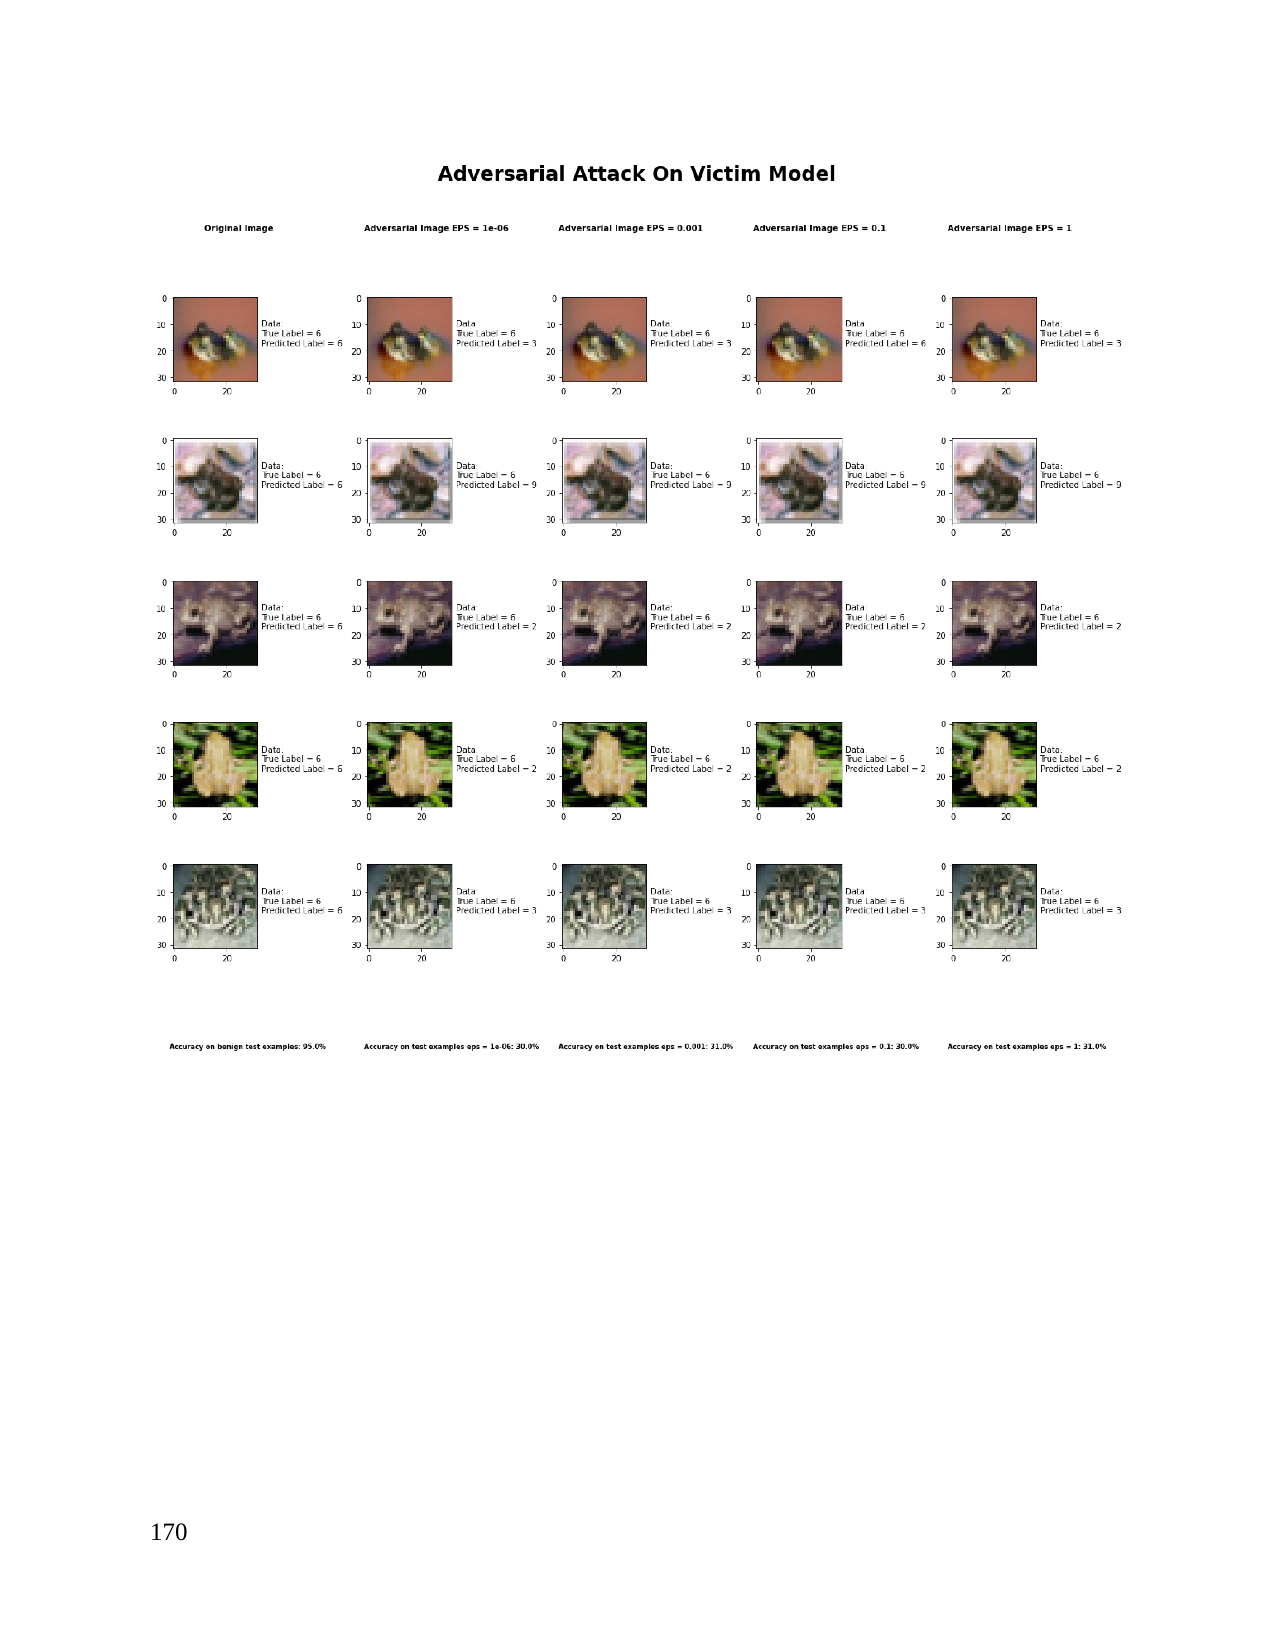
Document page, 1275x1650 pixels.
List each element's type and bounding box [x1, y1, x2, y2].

picture [150, 150, 1125, 1096]
